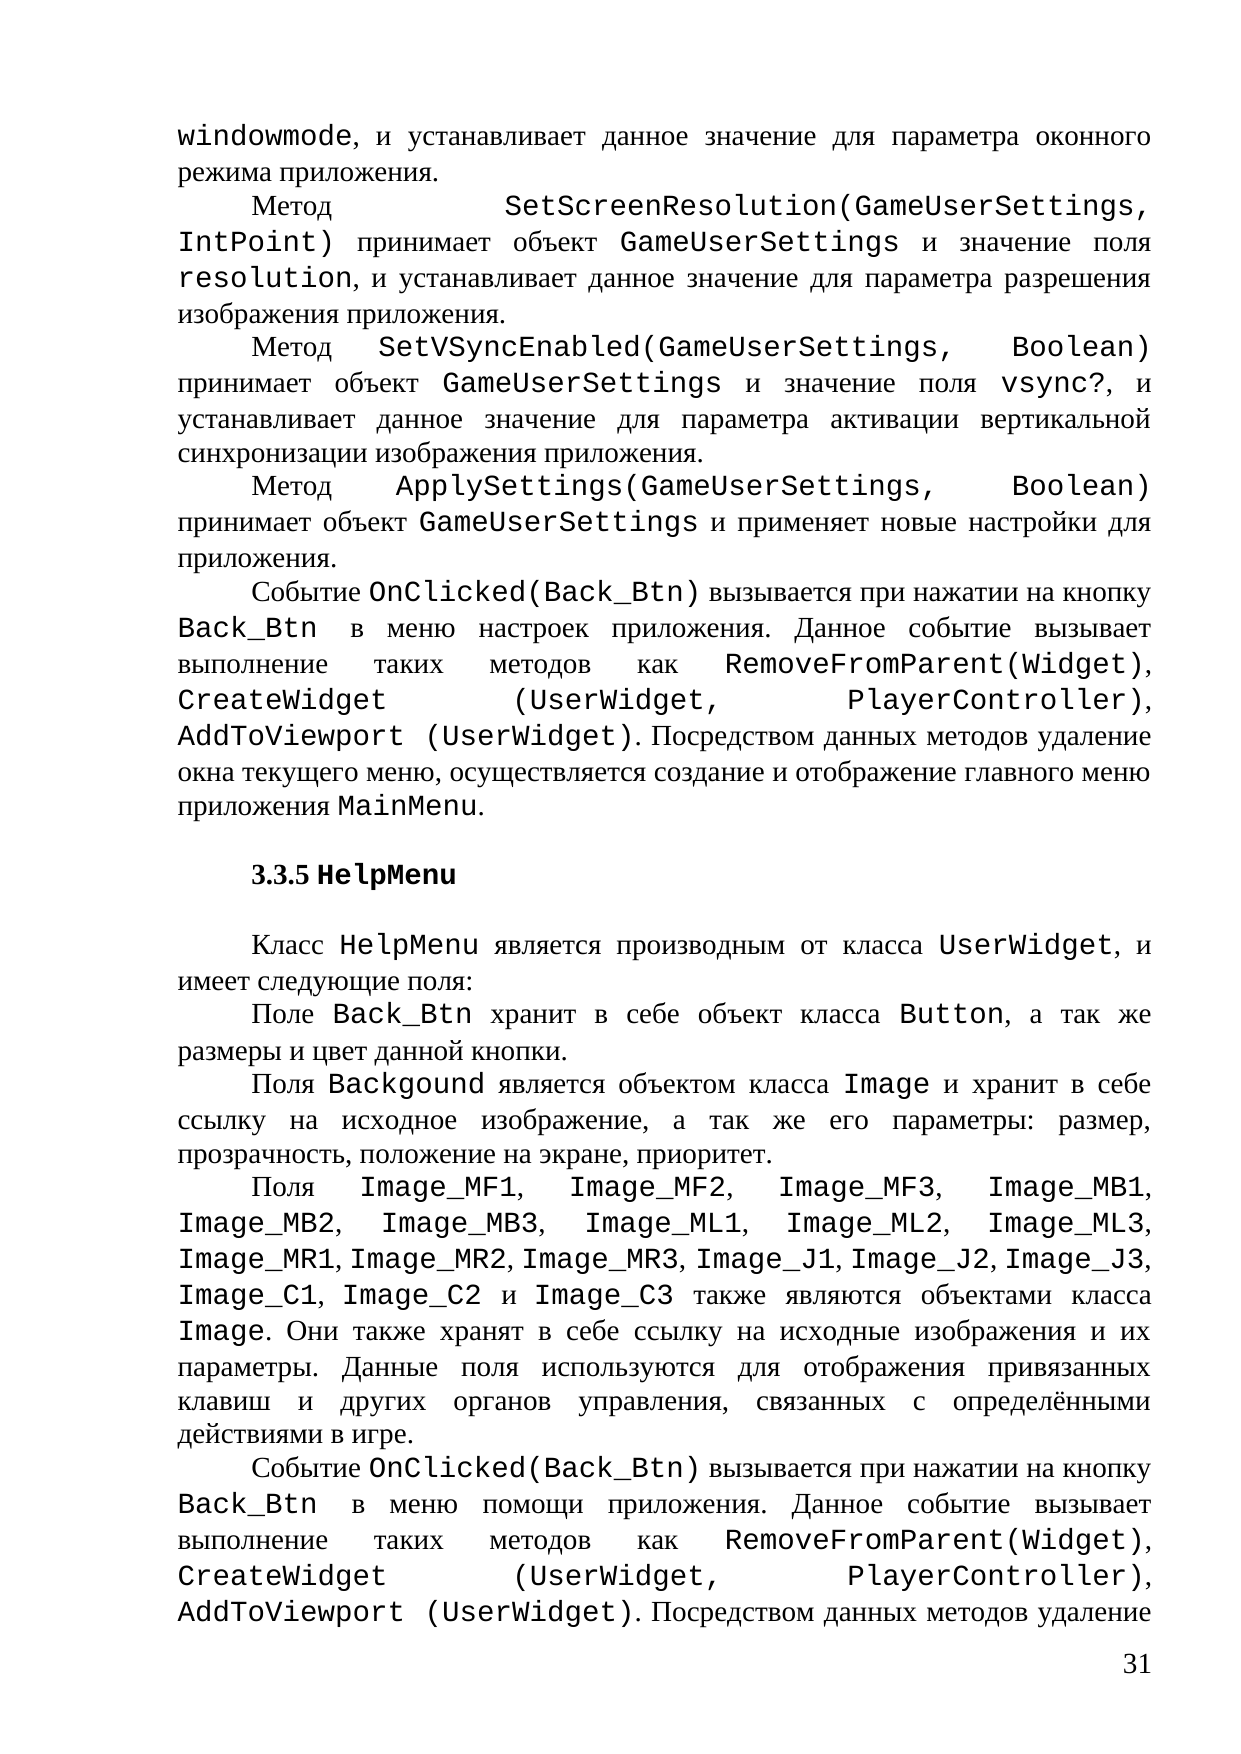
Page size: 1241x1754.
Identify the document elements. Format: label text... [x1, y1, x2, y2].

text 3.3.5 HelpMenu [177, 857, 1152, 893]
text Поля Image_MF1, Image_MF2, Image_MF3, Image_MB1, Image_MB2, Image_MB3, Image_ML1, Image_ML2, Image_ML3, Image_MR1, Image_MR2, Image_MR3, Image_J1, Image_J2, Image_J3, Image_C1, Image_C2 и Image_C3 также являются объектами класса Image. Они также хранят в себе ссылку на исходные изображения и их параметры. Данные поля используются для отображения привязанных клавиш и других органов управления, связанных с определёнными действиями в игре. [177, 1169, 1152, 1450]
text Поля Backgound является объектом класса Image и хранит в себе ссылку на исходное изображение, а так же его параметры: размер, прозрачность, положение на экране, приоритет. [177, 1066, 1152, 1169]
text Поле Back_Btn хранит в себе объект класса Button, а так же размеры и цвет данной кнопки. [177, 997, 1152, 1066]
text Метод SetVSyncEnabled(GameUserSettings, Boolean) принимает объект GameUserSettings и значение поля vsync?, и устанавливает данное значение для параметра активации вертикальной синхронизации изображения приложения. [177, 329, 1152, 468]
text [177, 1450, 1152, 1630]
text Событие OnClicked(Back_Btn) вызывается при нажатии на кнопку Back_Btn в меню настроек приложения. Данное событие вызывает выполнение таких методов как RemoveFromParent(Widget), CreateWidget (UserWidget, PlayerController), AddToViewport (UserWidget). Посредством данных методов удаление окна текущего меню, осуществляется создание и отображение главного меню приложения MainMenu. [177, 574, 1152, 824]
text Класс HelpMenu является производным от класса UserWidget, и имеет следующие поля: [177, 927, 1152, 997]
text Метод SetScreenResolution(GameUserSettings, IntPoint) принимает объект GameUserSettings и значение поля resolution, и устанавливает данное значение для параметра разрешения изображения приложения. [177, 188, 1152, 329]
text Метод ApplySettings(GameUserSettings, Boolean) принимает объект GameUserSettings и применяет новые настройки для приложения. [177, 468, 1152, 574]
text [177, 118, 1152, 188]
